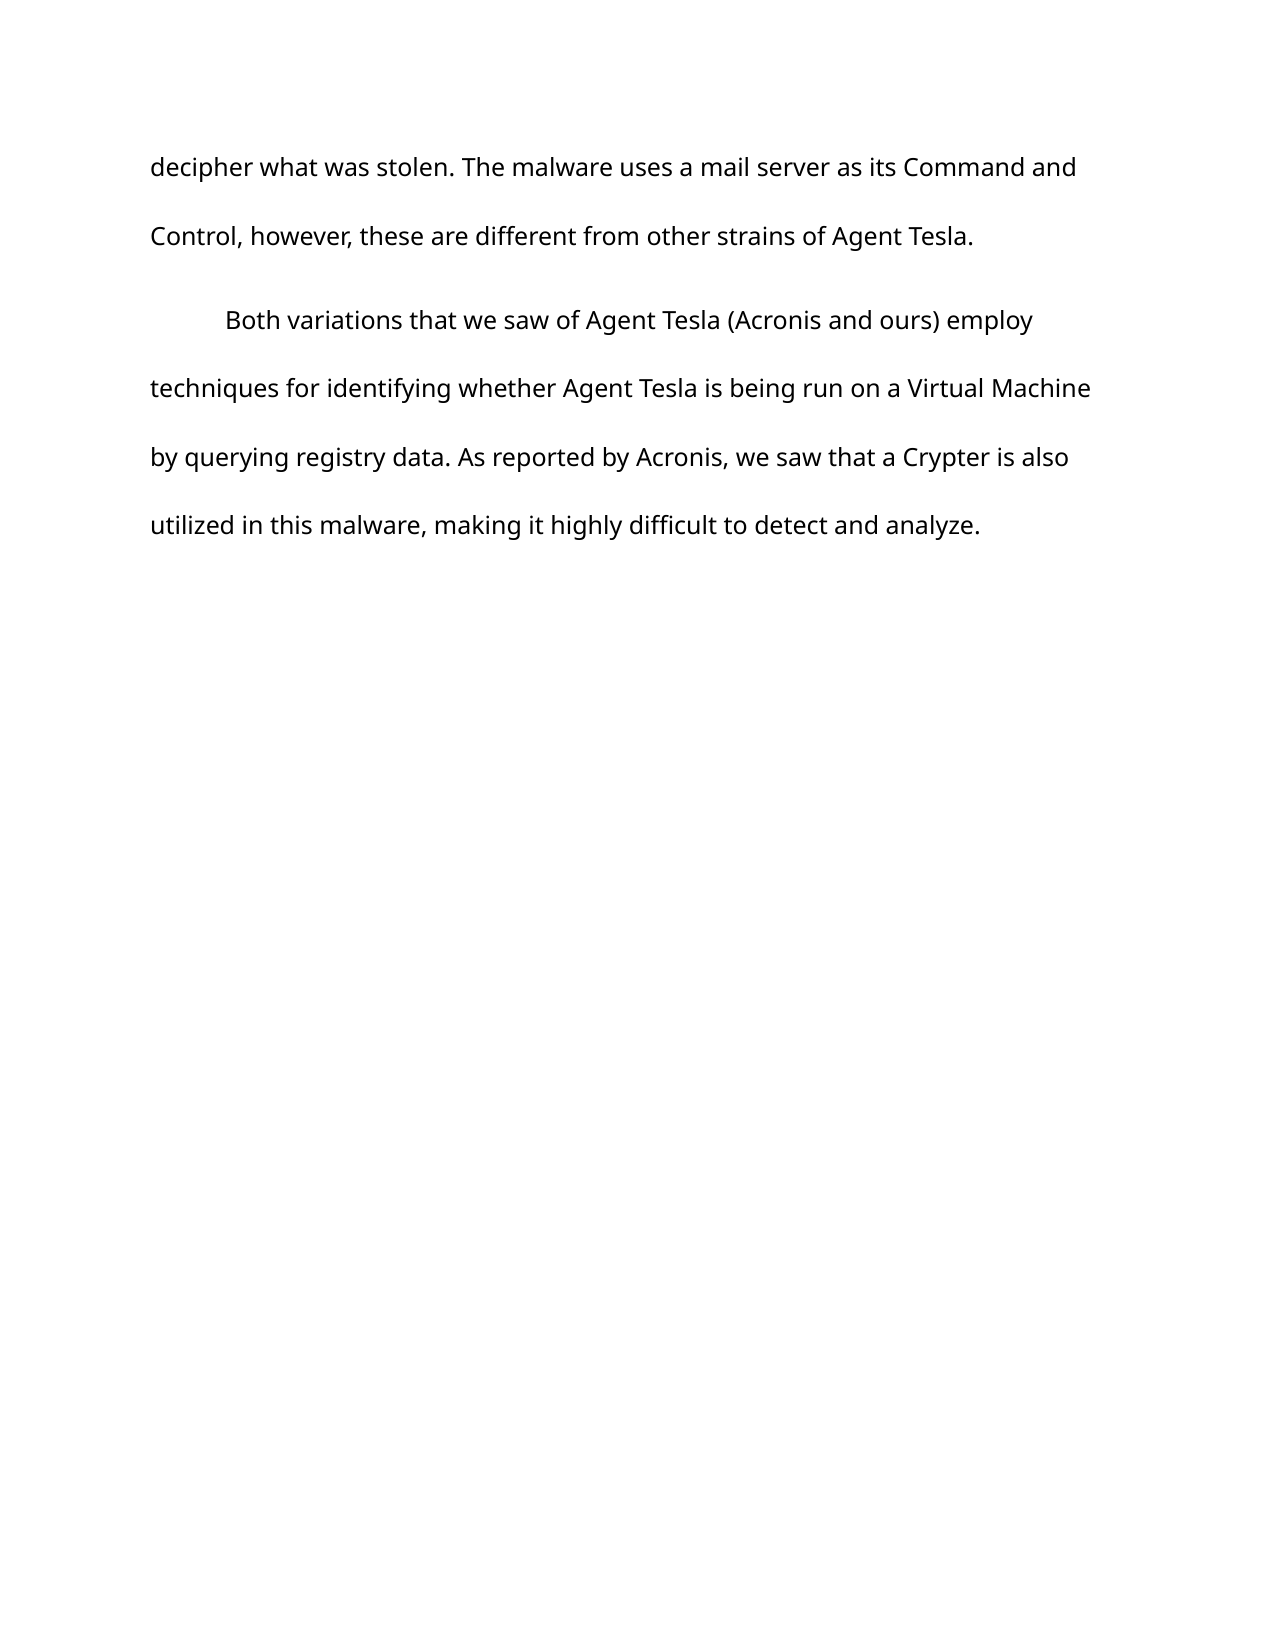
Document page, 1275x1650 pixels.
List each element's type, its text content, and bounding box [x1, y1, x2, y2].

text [150, 150, 1125, 252]
text Both variations that we saw of Agent Tesla (Acronis and ours) employ techniques for identifying whether Agent Tesla is being run on a Virtual Machine by querying registry data. As reported by Acronis, we saw that a Crypter is also utilized in this malware, making it highly difficult to detect and analyze. [150, 303, 1125, 541]
